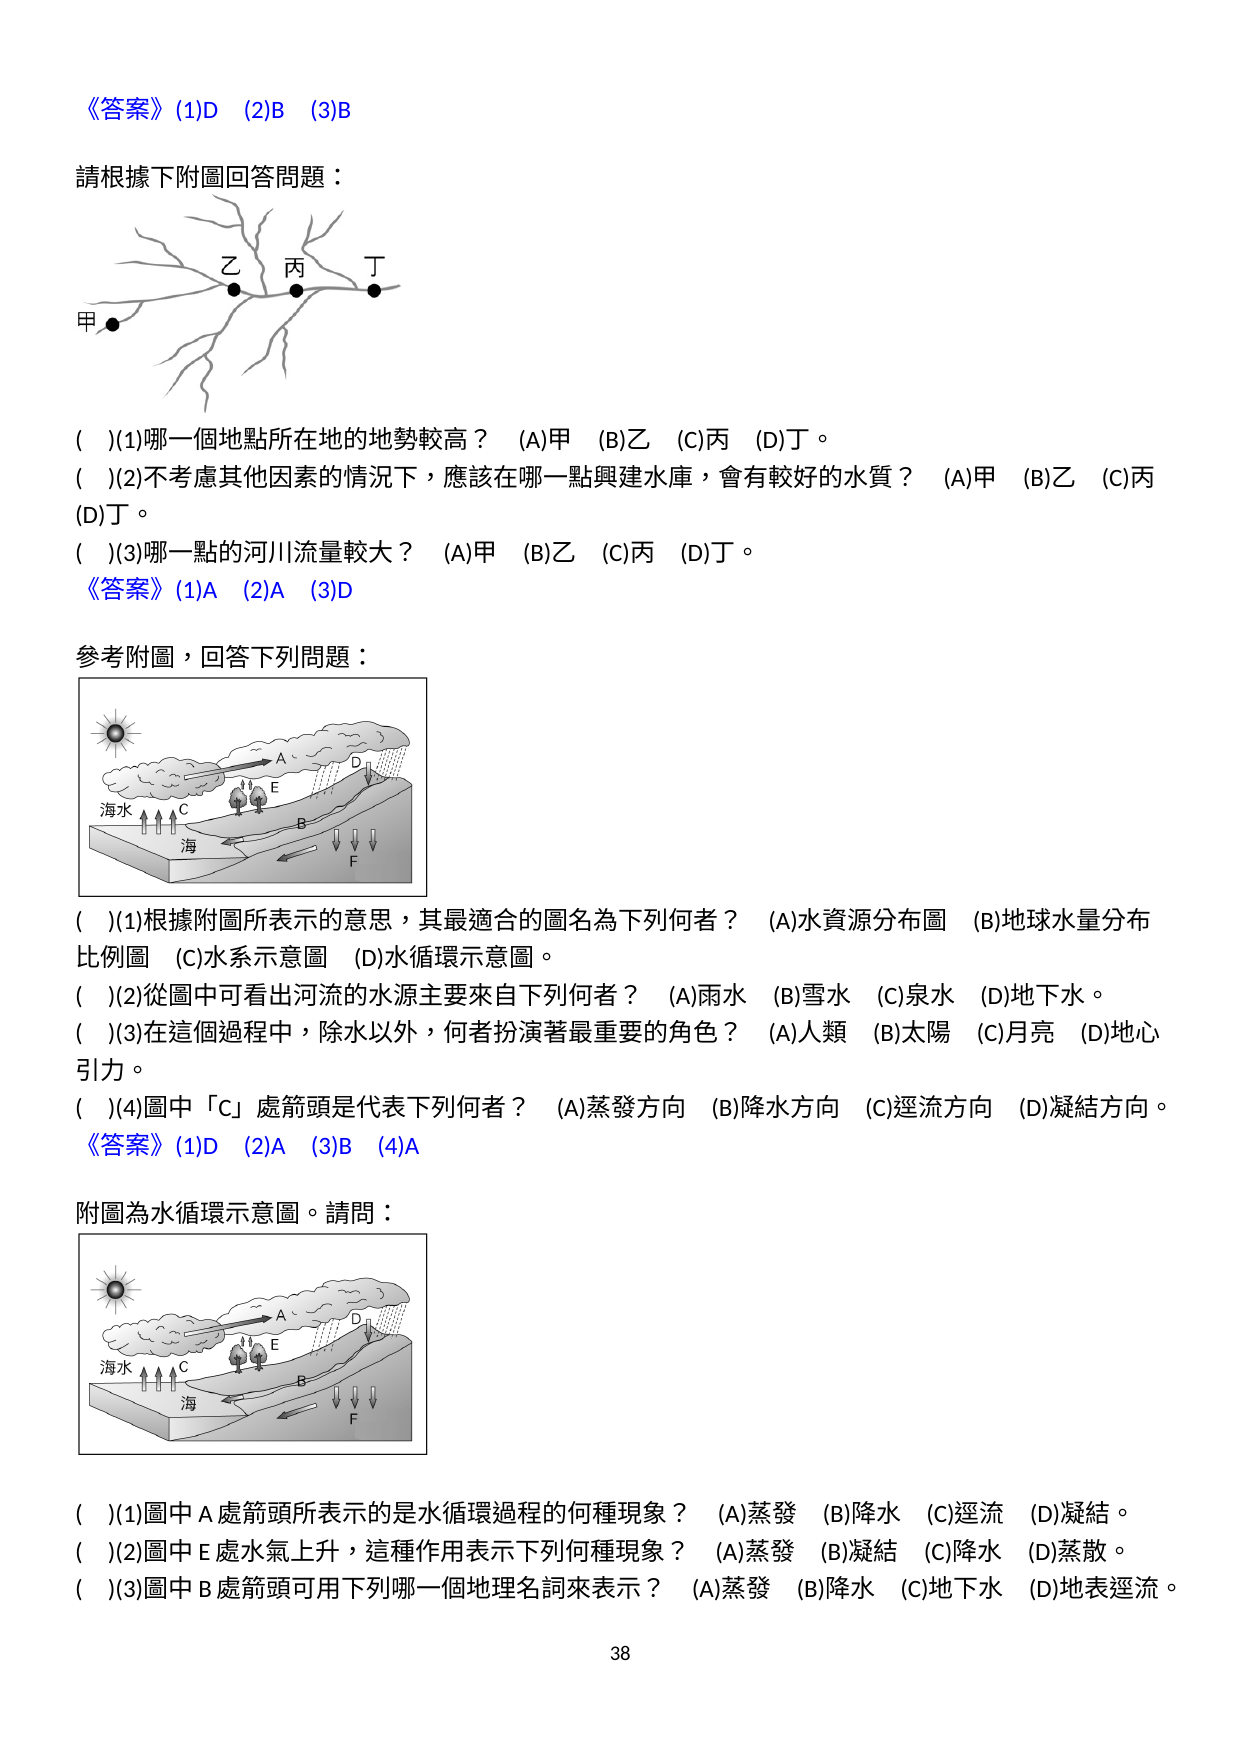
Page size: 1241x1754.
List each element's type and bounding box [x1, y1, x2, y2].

picture [75, 1230, 430, 1457]
picture [75, 674, 430, 899]
picture [75, 194, 401, 413]
